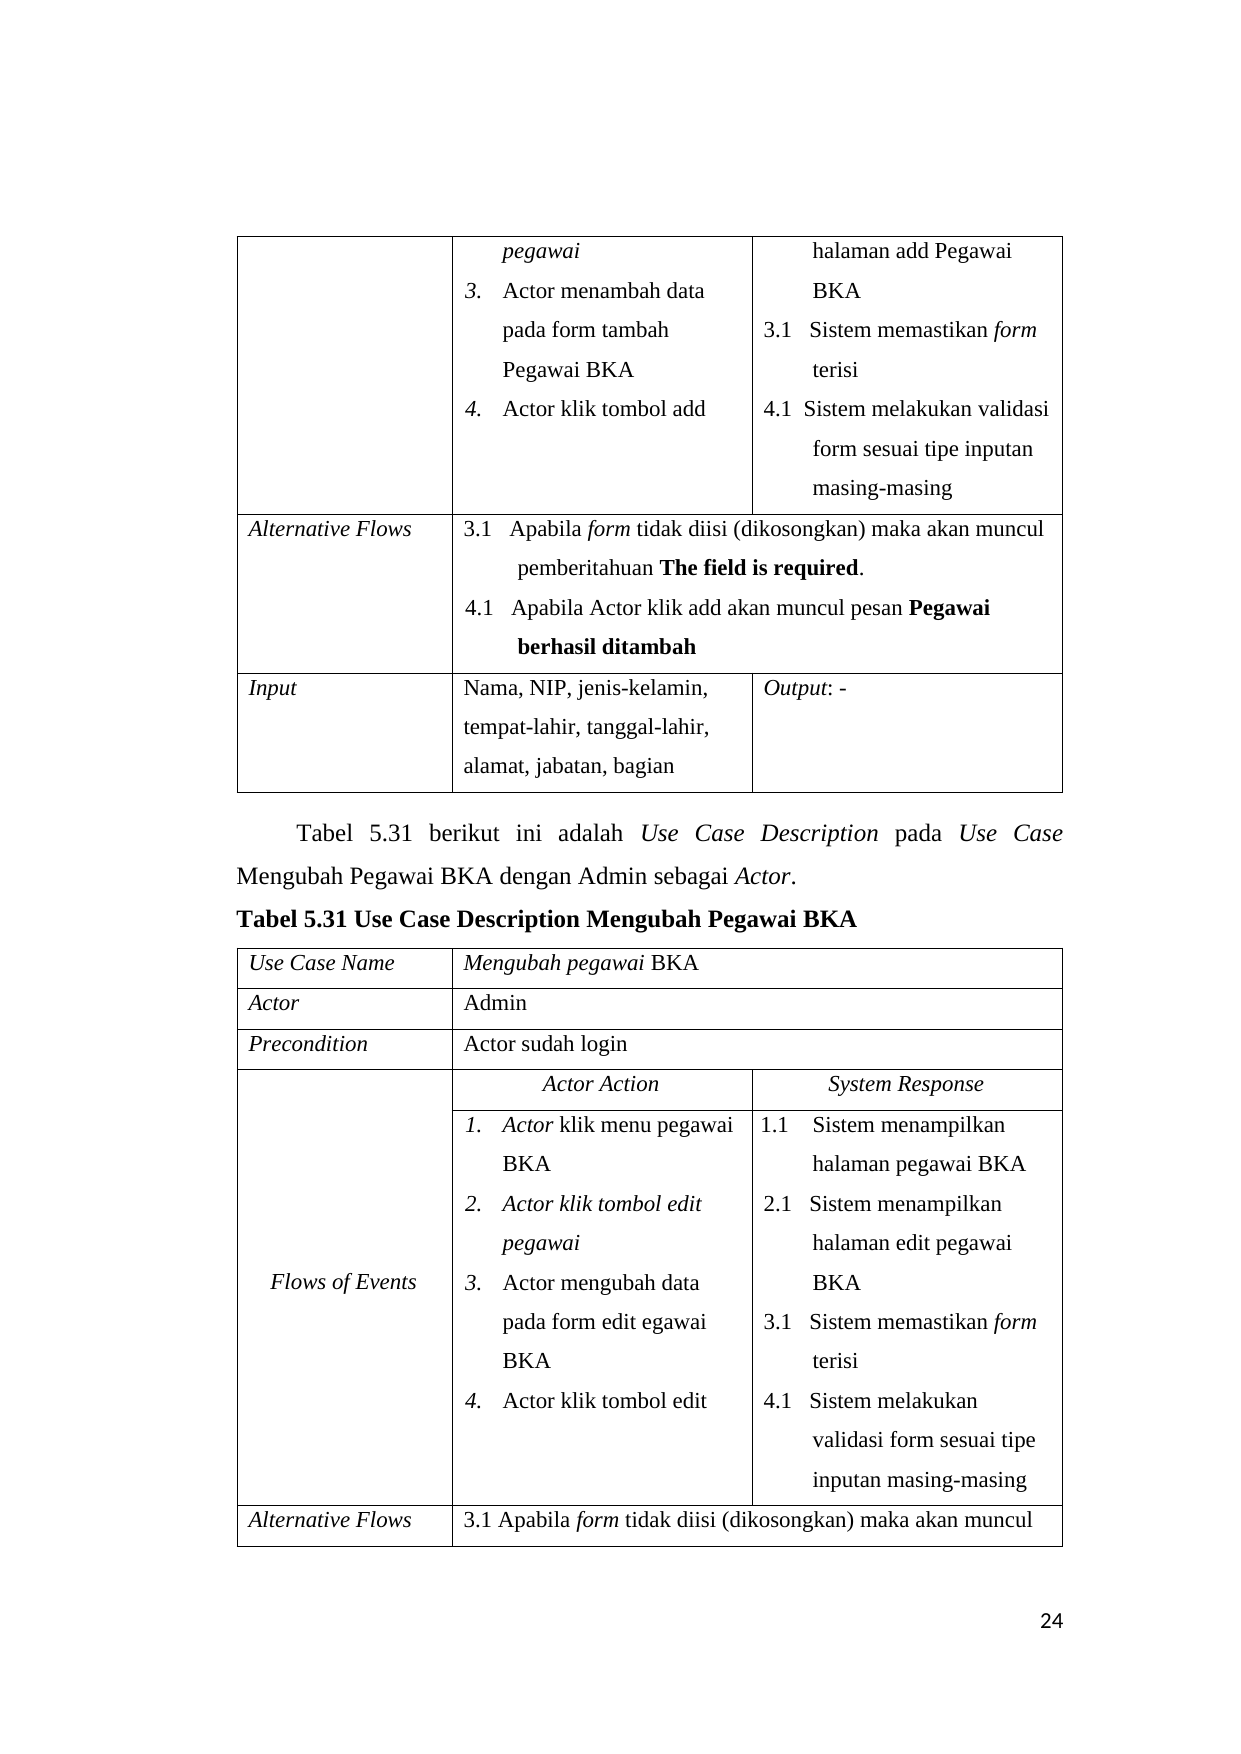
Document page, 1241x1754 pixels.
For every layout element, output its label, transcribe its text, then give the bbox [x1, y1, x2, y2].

table_cell Actor Action [453, 1070, 752, 1109]
table_cell Flows of Events [238, 1070, 452, 1505]
table_cell Sistem menampilkan halaman pegawai BKA 2.1 Sistem menampilkan halaman edit pegawai BKA 3.1 Sistem memastikan form terisi 4.1 Sistem melakukan validasi form sesuai tipe inputan masing-masing [753, 1111, 1062, 1505]
table_header Use Case Name [238, 949, 452, 988]
table_cell Actor sudah login [453, 1030, 1062, 1069]
table_cell Nama, NIP, jenis-kelamin, tempat-lahir, tanggal-lahir, alamat, jabatan, bagian [453, 674, 752, 792]
table_cell Actor [238, 989, 452, 1028]
table_cell Admin [453, 989, 1062, 1028]
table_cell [453, 237, 752, 514]
table_cell Alternative Flows [238, 1506, 452, 1546]
table_cell Input [238, 674, 452, 792]
table_cell System Response [753, 1070, 1062, 1109]
text Tabel 5.31 berikut ini adalah Use Case Description pada Use Case Mengubah Pegawai BKA dengan Admin sebagai Actor. [236, 818, 1063, 890]
table_header Mengubah pegawai BKA [453, 949, 1062, 988]
table_cell Precondition [238, 1030, 452, 1069]
table_cell Output: - [753, 674, 1062, 792]
text Tabel 5.31 Use Case Description Mengubah Pegawai BKA [236, 904, 1063, 933]
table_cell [753, 237, 1062, 514]
table_cell 3.1 Apabila form tidak diisi (dikosongkan) maka akan muncul pemberitahuan The field is required. 4.1 Apabila Actor klik add akan muncul pesan Pegawai berhasil ditambah [453, 515, 1062, 673]
table_cell Alternative Flows [238, 515, 452, 673]
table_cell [453, 1506, 1062, 1546]
table_cell Actor klik menu pegawai BKA Actor klik tombol edit pegawai Actor mengubah data pada form edit egawai BKA Actor klik tombol edit [453, 1111, 752, 1505]
